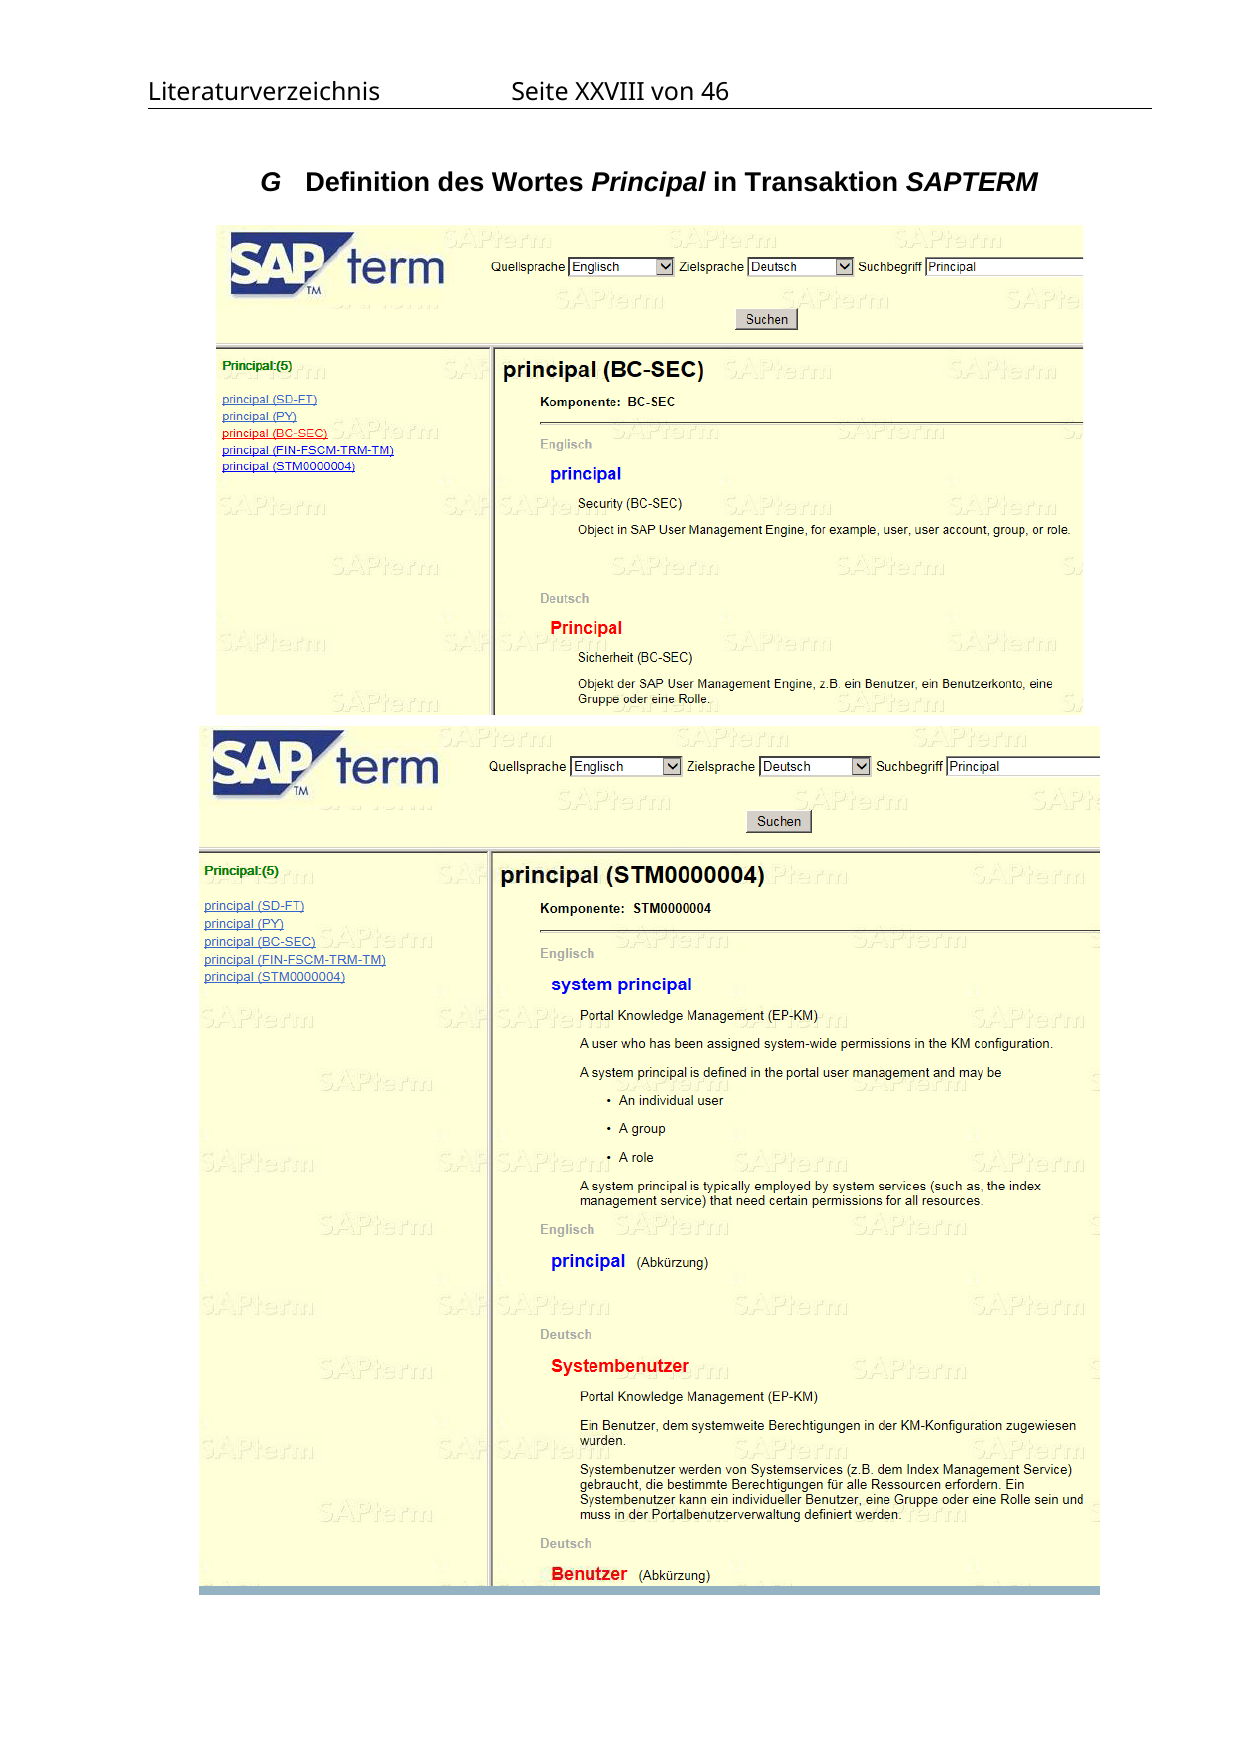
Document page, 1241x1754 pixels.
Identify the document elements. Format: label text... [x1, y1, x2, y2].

picture [216, 225, 1084, 715]
picture [199, 726, 1100, 1595]
text Definition des Wortes Principal in Transaktion SAPTERM [260, 166, 1152, 197]
